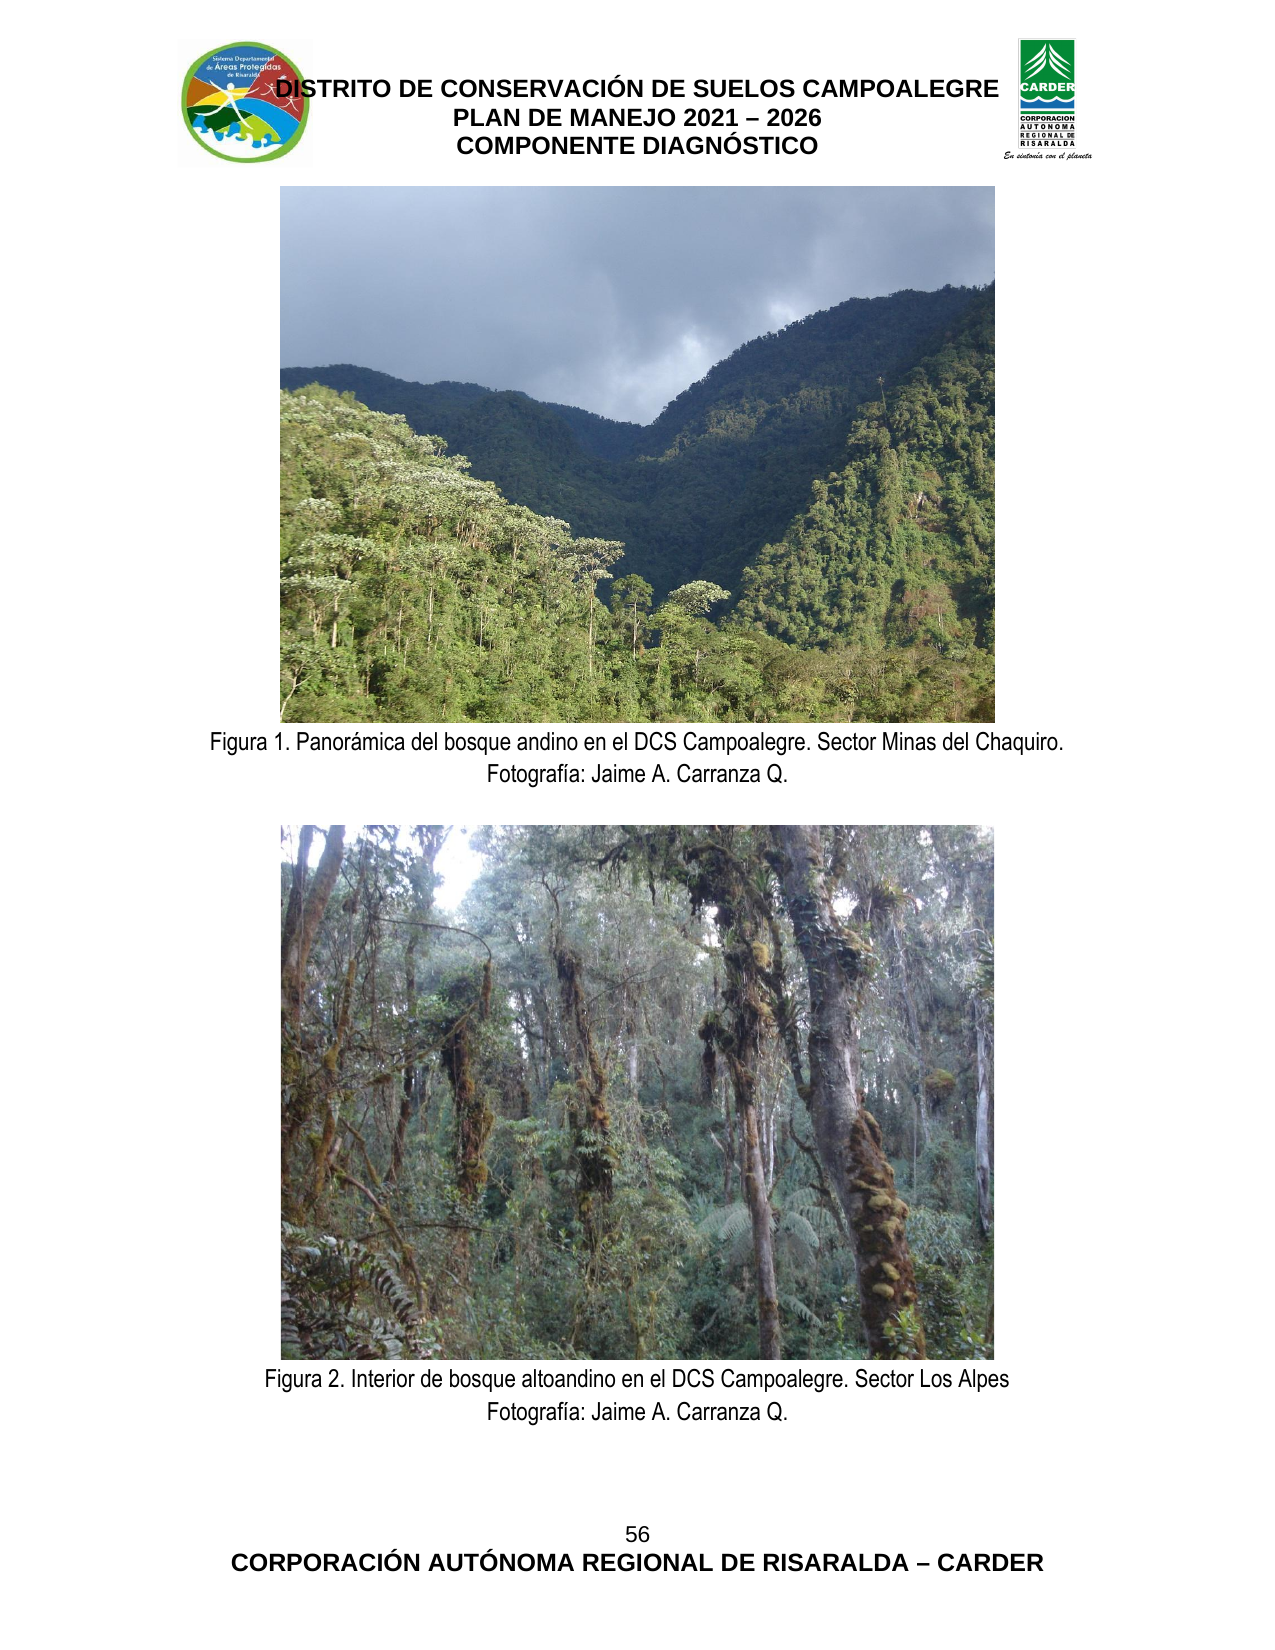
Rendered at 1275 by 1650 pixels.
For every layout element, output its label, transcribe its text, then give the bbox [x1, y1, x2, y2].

picture [280, 186, 995, 723]
text Figura 1. Panorámica del bosque andino en el DCS Campoalegre. Sector Minas del Chaquiro. Fotografía: Jaime A. Carranza Q. [177, 726, 1098, 788]
text Fotografía: Jaime A. Carranza Q. [177, 1397, 1098, 1425]
picture [177, 39, 314, 168]
picture [998, 31, 1098, 170]
picture [280, 825, 995, 1360]
text Figura 2. Interior de bosque altoandino en el DCS Campoalegre. Sector Los Alpes [177, 1364, 1098, 1392]
picture [305, 82, 314, 88]
